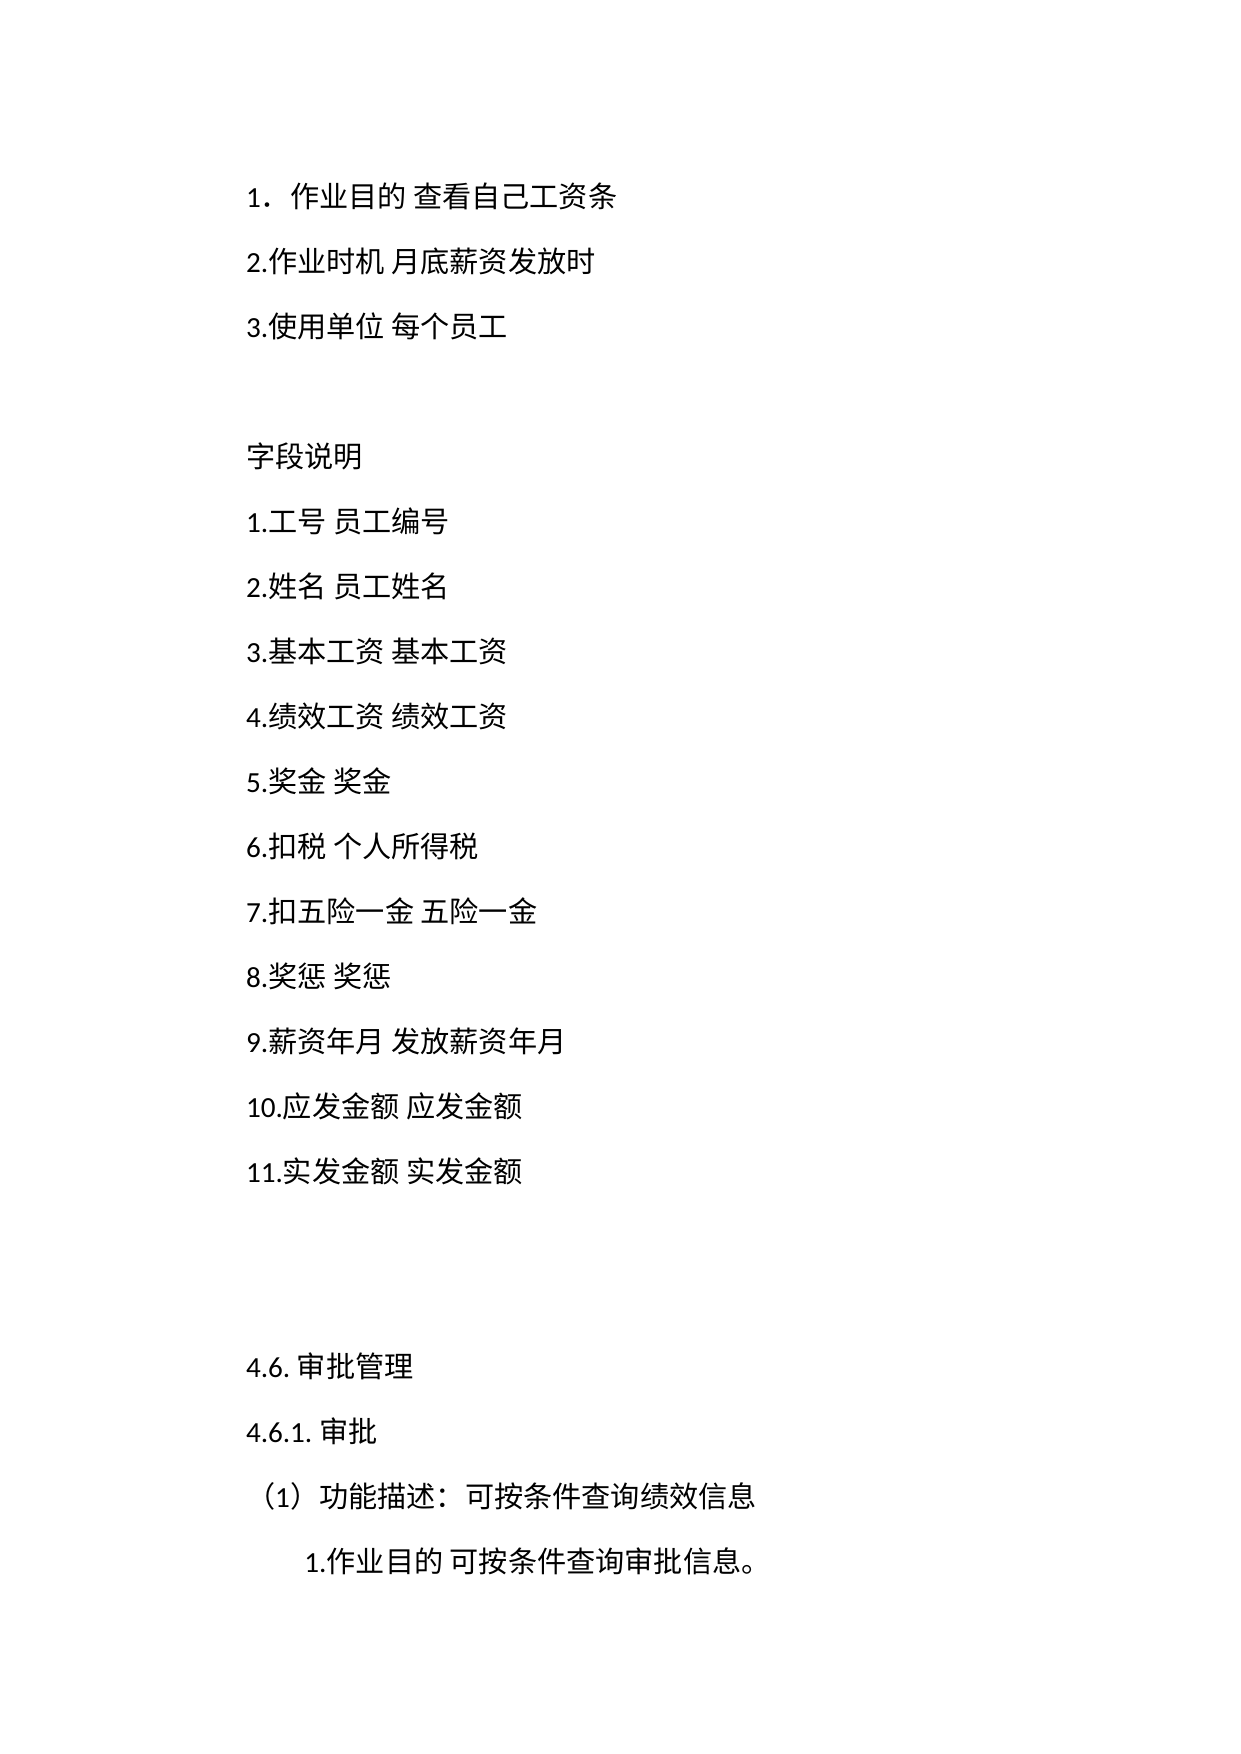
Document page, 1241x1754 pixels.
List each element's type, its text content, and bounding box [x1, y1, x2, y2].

text 3.使用单位 每个员工 [187, 292, 1053, 357]
text 6.扣税 个人所得税 [187, 812, 1053, 877]
text 11.实发金额 实发金额 [187, 1137, 1053, 1202]
text 10.应发金额 应发金额 [187, 1072, 1053, 1137]
text 1.作业目的 可按条件查询审批信息。 [187, 1527, 1053, 1592]
text 8.奖惩 奖惩 [187, 942, 1053, 1007]
text 7.扣五险一金 五险一金 [187, 877, 1053, 942]
text 1.工号 员工编号 [187, 487, 1053, 552]
text 4.绩效工资 绩效工资 [187, 682, 1053, 747]
text 9.薪资年月 发放薪资年月 [187, 1007, 1053, 1072]
text 1．作业目的 查看自己工资条 [187, 162, 1053, 227]
text 4.6.1. 审批 [187, 1397, 1053, 1462]
text 字段说明 [187, 422, 1053, 487]
text 4.6. 审批管理 [187, 1332, 1053, 1397]
text 2.作业时机 月底薪资发放时 [187, 227, 1053, 292]
text 5.奖金 奖金 [187, 747, 1053, 812]
text 3.基本工资 基本工资 [187, 617, 1053, 682]
text （1）功能描述：可按条件查询绩效信息 [187, 1462, 1053, 1527]
text 2.姓名 员工姓名 [187, 552, 1053, 617]
